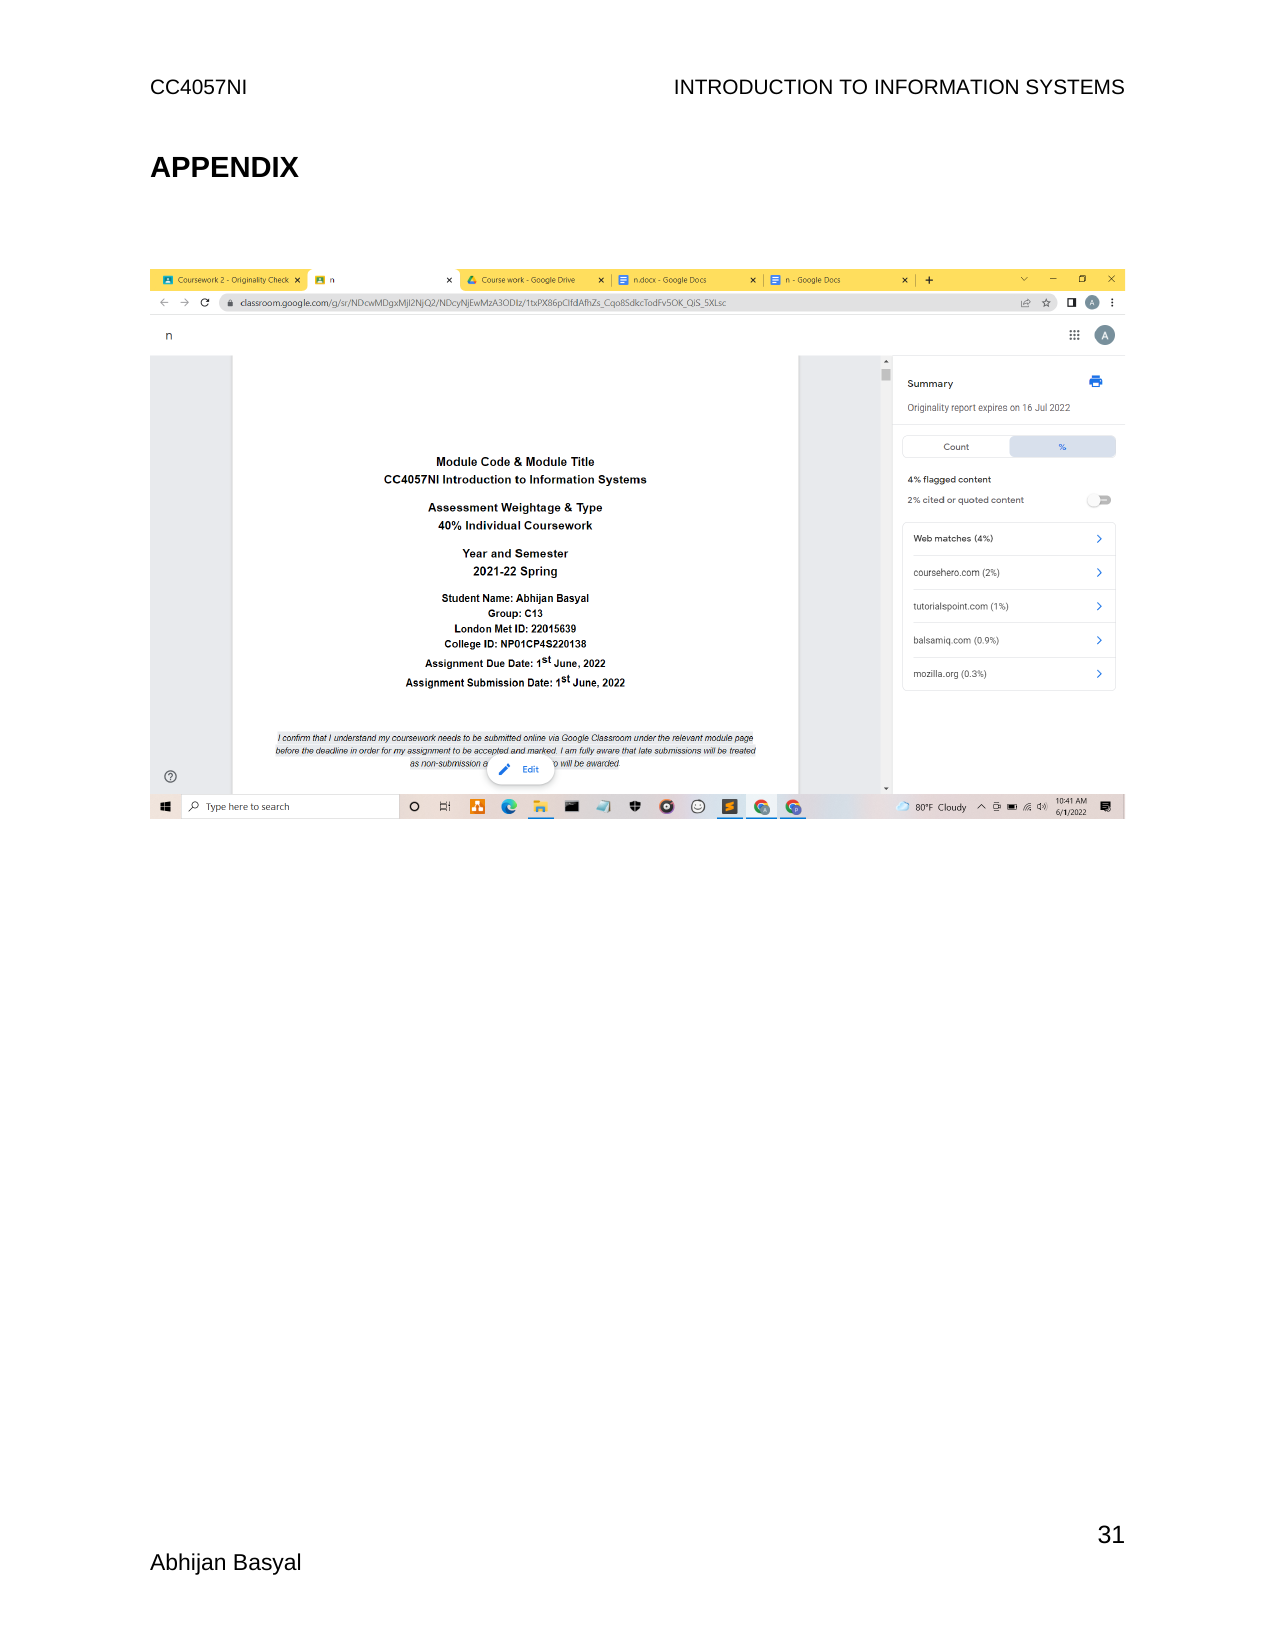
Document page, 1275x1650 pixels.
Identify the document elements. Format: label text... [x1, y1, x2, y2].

picture [150, 269, 1125, 819]
subtitle APPENDIX [150, 150, 1125, 183]
